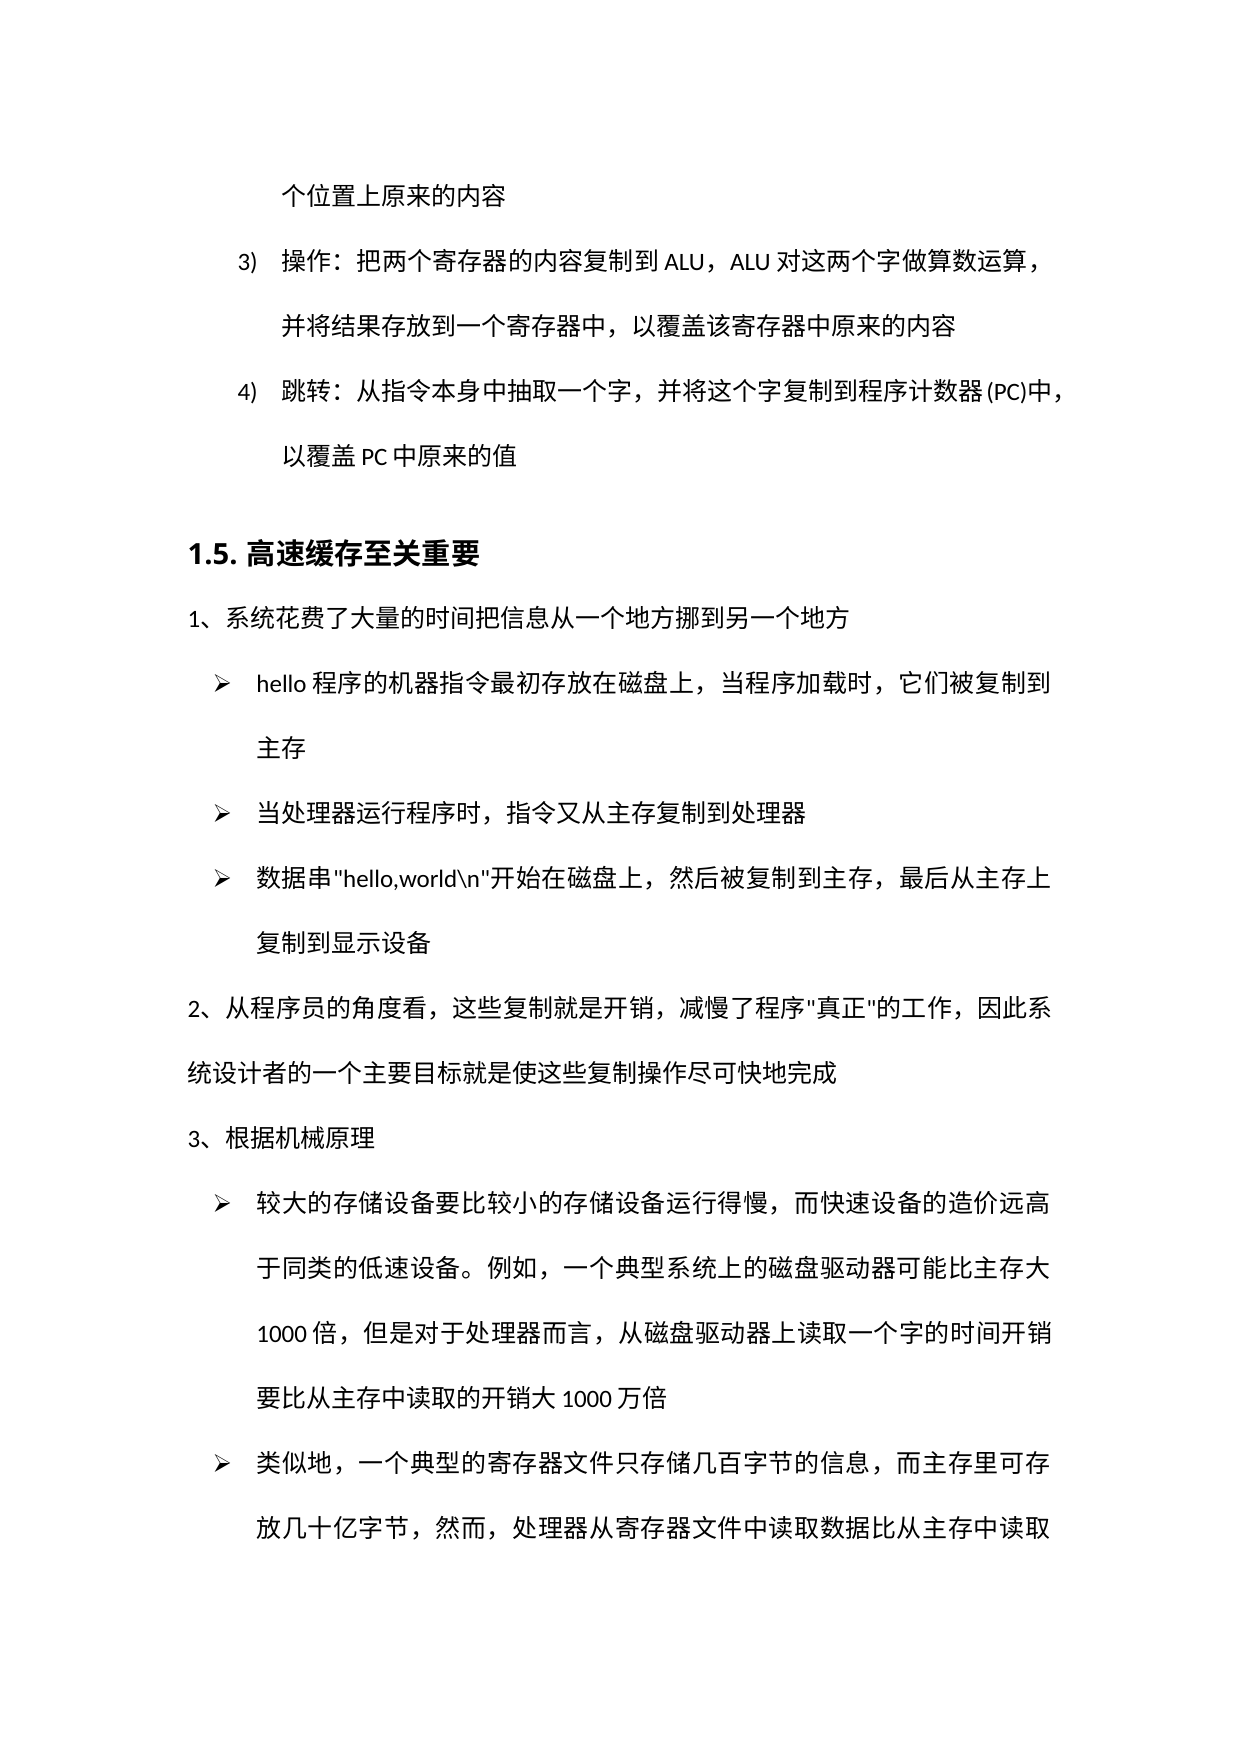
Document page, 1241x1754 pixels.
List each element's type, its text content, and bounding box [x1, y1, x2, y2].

list 操作：把两个寄存器的内容复制到ALU，ALU对这两个字做算数运算，并将结果存放到一个寄存器中，以覆盖该寄存器中原来的内容 [237, 227, 1053, 357]
list 较大的存储设备要比较小的存储设备运行得慢，而快速设备的造价远高于同类的低速设备。例如，一个典型系统上的磁盘驱动器可能比主存大1000倍，但是对于处理器而言，从磁盘驱动器上读取一个字的时间开销要比从主存中读取的开销大1000万倍 [212, 1169, 1053, 1429]
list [212, 1429, 1053, 1559]
text 2、从程序员的角度看，这些复制就是开销，减慢了程序"真正"的工作，因此系统设计者的一个主要目标就是使这些复制操作尽可快地完成 [187, 974, 1053, 1104]
list hello程序的机器指令最初存放在磁盘上，当程序加载时，它们被复制到主存 [212, 649, 1053, 779]
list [237, 162, 1053, 227]
list 跳转：从指令本身中抽取一个字，并将这个字复制到程序计数器(PC)中，以覆盖PC中原来的值 [237, 357, 1053, 487]
subtitle 高速缓存至关重要 [187, 519, 1053, 584]
list 当处理器运行程序时，指令又从主存复制到处理器 [212, 779, 1053, 844]
list 数据串"hello,world\n"开始在磁盘上，然后被复制到主存，最后从主存上复制到显示设备 [212, 844, 1053, 974]
text 1、系统花费了大量的时间把信息从一个地方挪到另一个地方 [187, 584, 1053, 649]
text 3、根据机械原理 [187, 1104, 1053, 1169]
